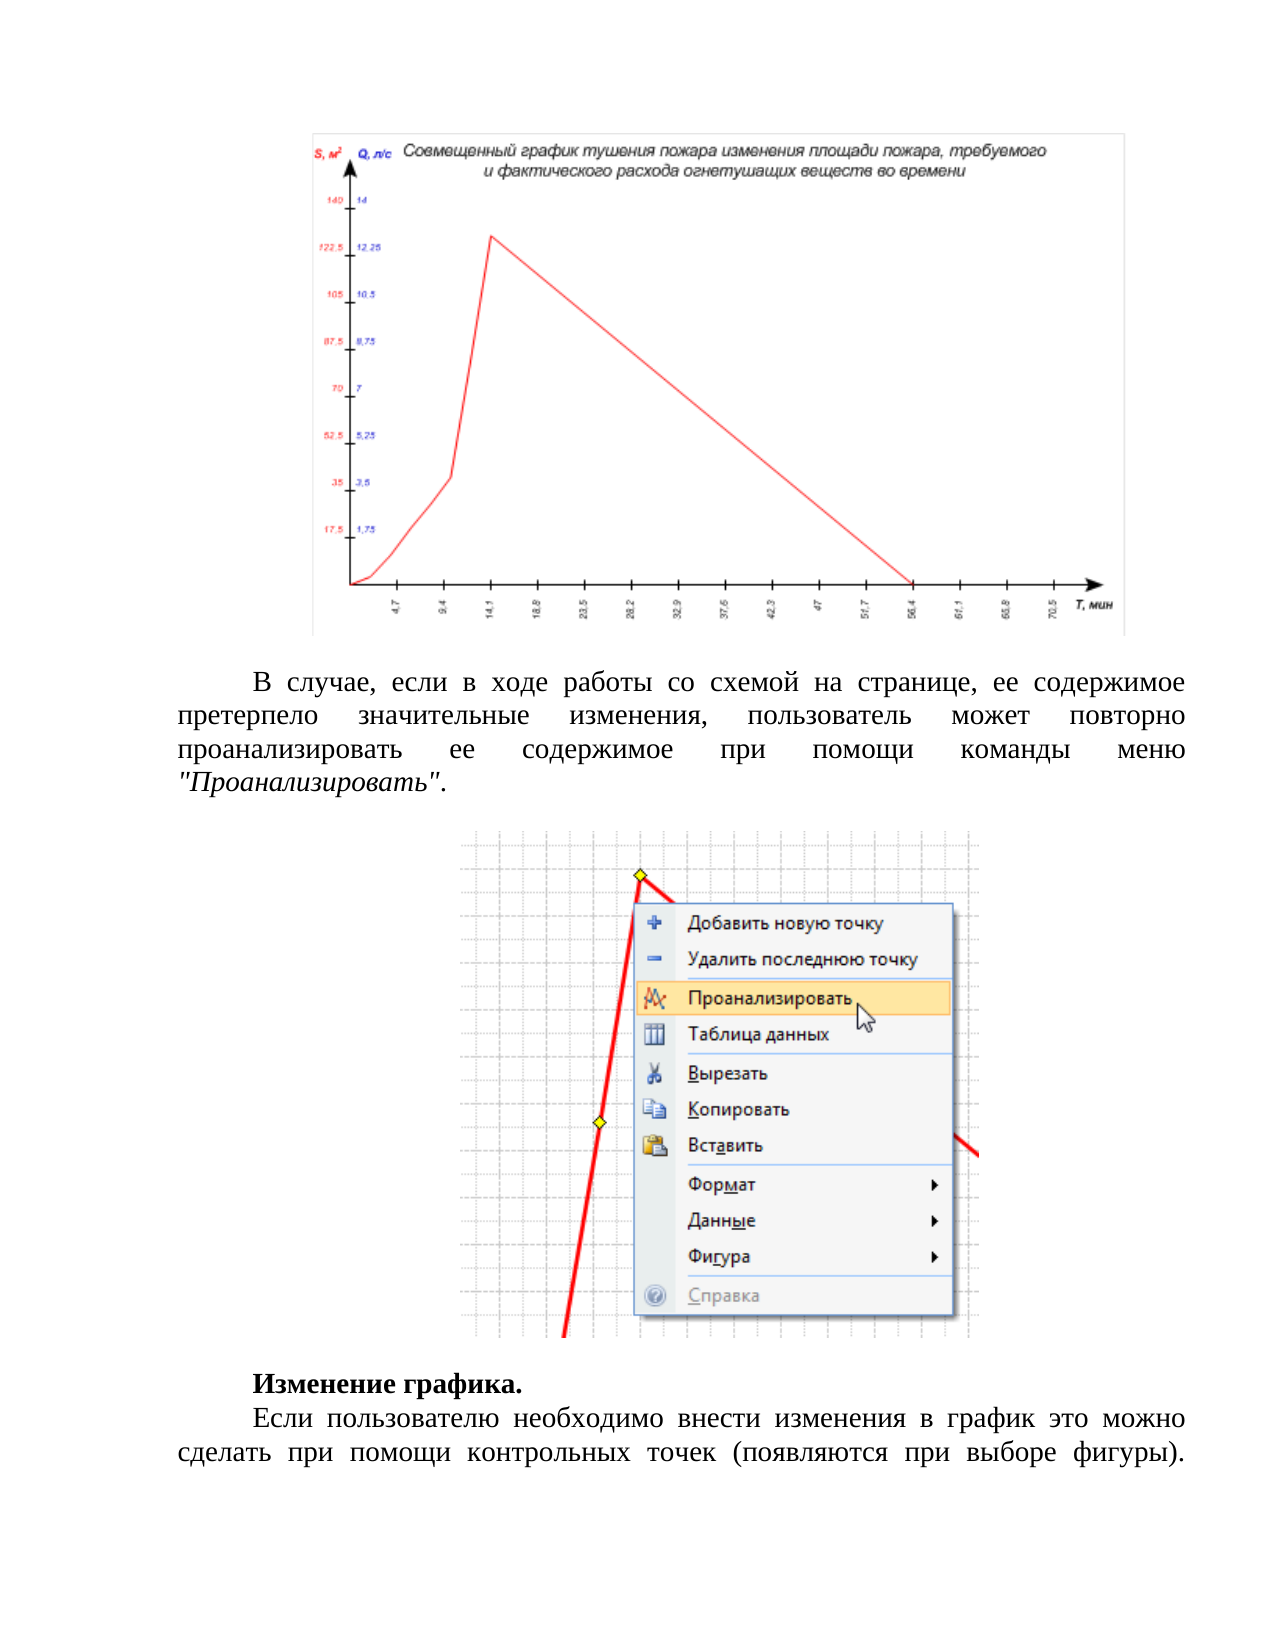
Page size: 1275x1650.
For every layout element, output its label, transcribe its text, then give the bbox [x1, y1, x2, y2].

text В случае, если в ходе работы со схемой на странице, ее содержимое претерпело значительные изменения, пользователь может повторно проанализировать ее содержимое при помощи команды меню "Проанализировать". [177, 664, 1186, 798]
picture [312, 133, 1127, 636]
text Изменение графика. [177, 1367, 1186, 1400]
picture [460, 831, 979, 1338]
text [177, 1400, 1186, 1467]
